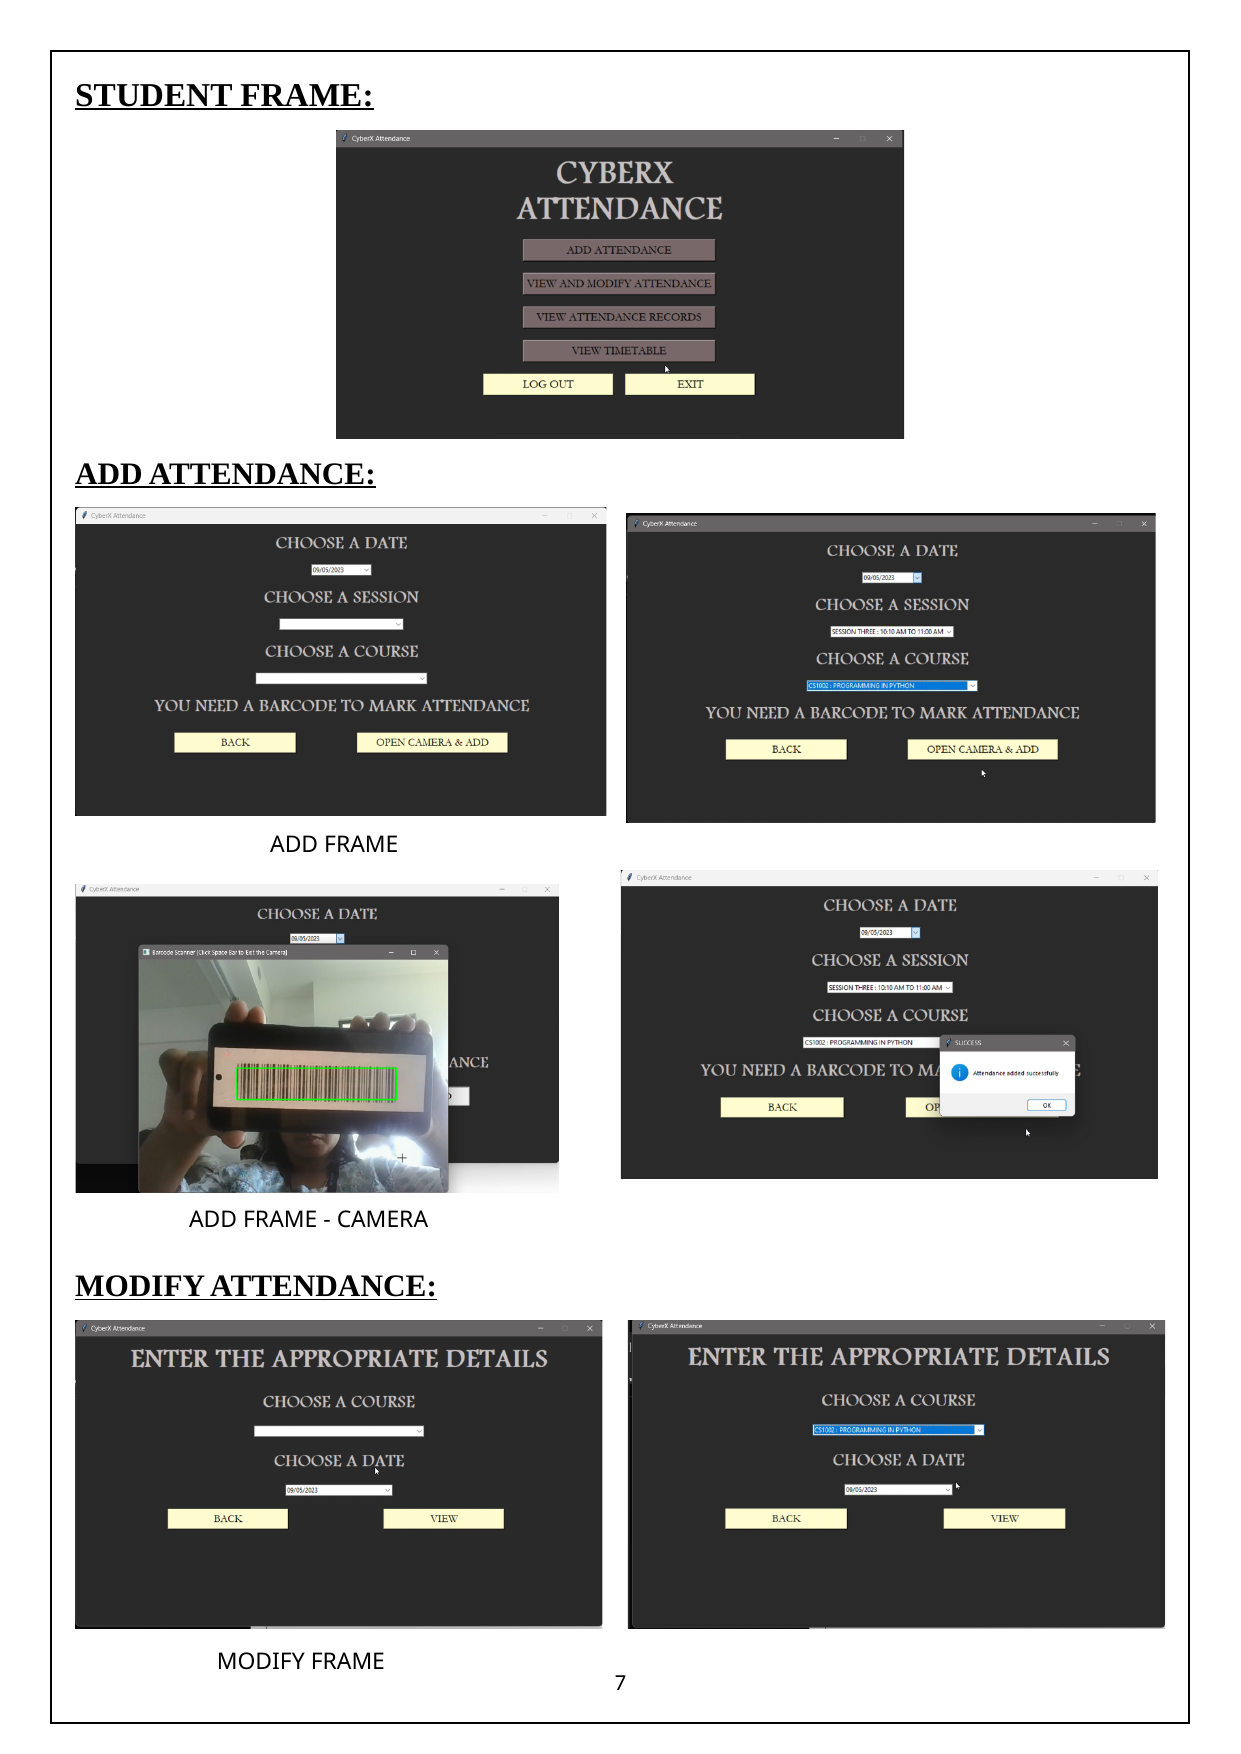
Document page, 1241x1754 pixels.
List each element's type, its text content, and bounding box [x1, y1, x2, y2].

picture [75, 507, 607, 816]
picture [626, 513, 1156, 823]
picture [75, 884, 559, 1193]
picture [75, 1320, 603, 1629]
picture [336, 130, 905, 439]
picture [627, 1320, 1166, 1629]
text STUDENT FRAME: [75, 75, 1165, 113]
text MODIFY ATTENDANCE: [75, 1268, 1165, 1303]
text ADD ATTENDANCE: [75, 455, 1165, 491]
picture [620, 870, 1158, 1179]
